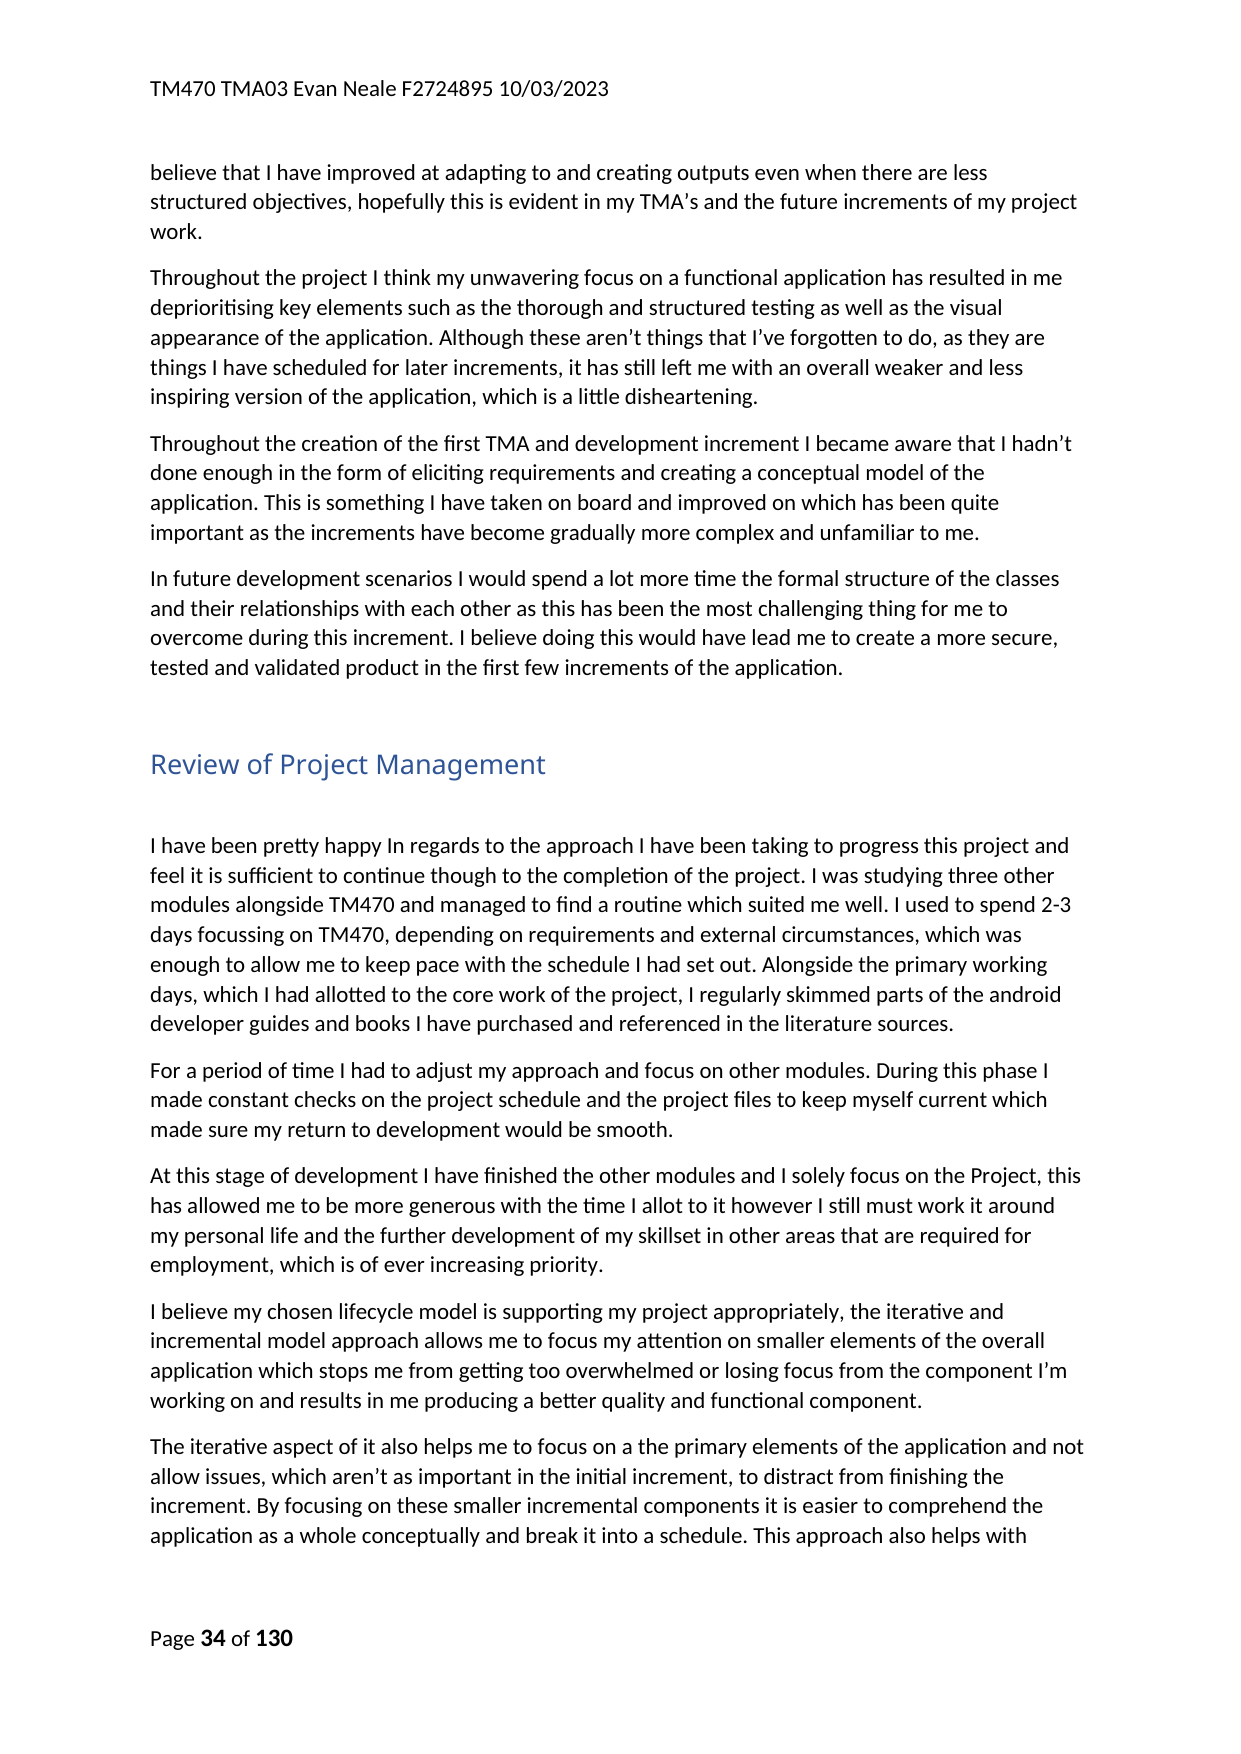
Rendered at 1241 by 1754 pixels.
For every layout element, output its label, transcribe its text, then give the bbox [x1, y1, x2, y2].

subtitle Review of Project Management [150, 746, 1090, 783]
text Throughout the creation of the first TMA and development increment I became aware that I hadn’t done enough in the form of eliciting requirements and creating a conceptual model of the application. This is something I have taken on board and improved on which has been quite important as the increments have become gradually more complex and unfamiliar to me. [150, 429, 1090, 546]
text For a period of time I had to adjust my approach and focus on other modules. During this phase I made constant checks on the project schedule and the project files to keep myself current which made sure my return to development would be smooth. [150, 1056, 1090, 1143]
text At this stage of development I have finished the other modules and I solely focus on the Project, this has allowed me to be more generous with the time I allot to it however I still must work it around my personal life and the further development of my skillset in other areas that are required for employment, which is of ever increasing priority. [150, 1161, 1090, 1278]
text Throughout the project I think my unwavering focus on a functional application has resulted in me deprioritising key elements such as the thorough and structured testing as well as the visual appearance of the application. Although these aren’t things that I’ve forgotten to do, as they are things I have scheduled for later increments, it has still left me with an overall weaker and less inspiring version of the application, which is a little disheartening. [150, 263, 1090, 410]
text I have been pretty happy In regards to the approach I have been taking to progress this project and feel it is sufficient to continue though to the completion of the project. I was studying three other modules alongside TM470 and managed to find a routine which suited me well. I used to spend 2-3 days focussing on TM470, depending on requirements and external circumstances, which was enough to allow me to keep pace with the schedule I had set out. Alongside the primary working days, which I had allotted to the core work of the project, I regularly skimmed parts of the android developer guides and books I have purchased and referenced in the literature sources. [150, 831, 1090, 1037]
text In future development scenarios I would spend a lot more time the formal structure of the classes and their relationships with each other as this has been the most challenging thing for me to overcome during this increment. I believe doing this would have lead me to create a more secure, tested and validated product in the first few increments of the application. [150, 564, 1090, 681]
text I believe my chosen lifecycle model is supporting my project appropriately, the iterative and incremental model approach allows me to focus my attention on smaller elements of the overall application which stops me from getting too overwhelmed or losing focus from the component I’m working on and results in me producing a better quality and functional component. [150, 1297, 1090, 1414]
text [150, 158, 1090, 245]
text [150, 1432, 1090, 1549]
